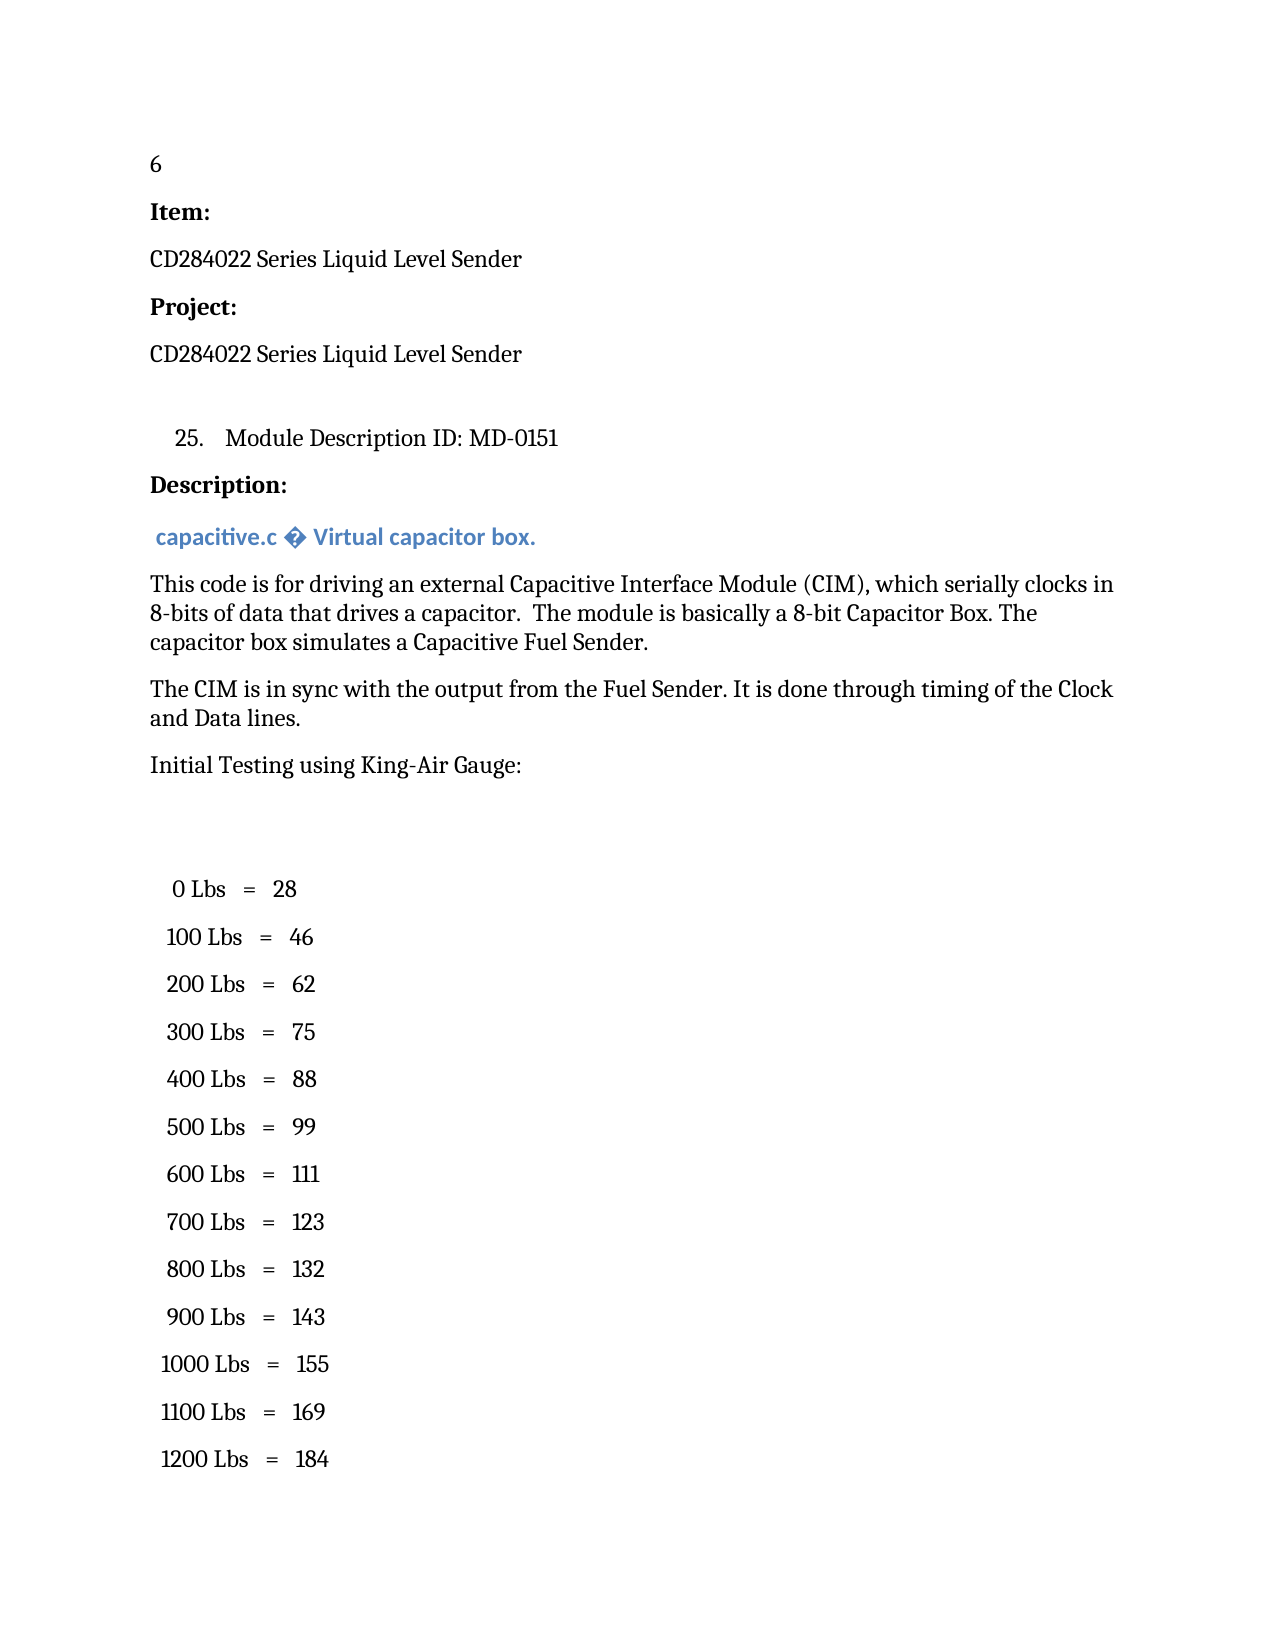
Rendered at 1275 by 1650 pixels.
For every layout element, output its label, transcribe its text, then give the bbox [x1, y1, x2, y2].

text 1000 Lbs = 155 [150, 1350, 1125, 1379]
text This code is for driving an external Capacitive Interface Module (CIM), which serially clocks in 8-bits of data that drives a capacitor. The module is basically a 8-bit Capacitor Box. The capacitor box simulates a Capacitive Fuel Sender. [150, 570, 1125, 656]
text 400 Lbs = 88 [150, 1065, 1125, 1094]
text Description: [150, 471, 1125, 500]
text 800 Lbs = 132 [150, 1255, 1125, 1284]
text The CIM is in sync with the output from the Fuel Sender. It is done through timing of the Clock and Data lines. [150, 675, 1125, 733]
text 600 Lbs = 111 [150, 1160, 1125, 1189]
text 1100 Lbs = 169 [150, 1398, 1125, 1426]
text Project: [150, 292, 1125, 321]
list Module Description ID: MD-0151 [175, 424, 1125, 453]
text CD284022 Series Liquid Level Sender [150, 340, 1125, 369]
text 700 Lbs = 123 [150, 1208, 1125, 1236]
text 0 Lbs = 28 [150, 875, 1125, 904]
text 1200 Lbs = 184 [150, 1445, 1125, 1474]
text 500 Lbs = 99 [150, 1113, 1125, 1141]
text 300 Lbs = 75 [150, 1018, 1125, 1046]
subtitle capacitive.c � Virtual capacitor box. [150, 521, 1125, 551]
text CD284022 Series Liquid Level Sender [150, 245, 1125, 274]
text 900 Lbs = 143 [150, 1303, 1125, 1331]
text 200 Lbs = 62 [150, 970, 1125, 999]
text Item: [150, 197, 1125, 226]
text 100 Lbs = 46 [150, 923, 1125, 951]
text Initial Testing using King-Air Gauge: [150, 751, 1125, 780]
text 6 [150, 150, 1125, 179]
